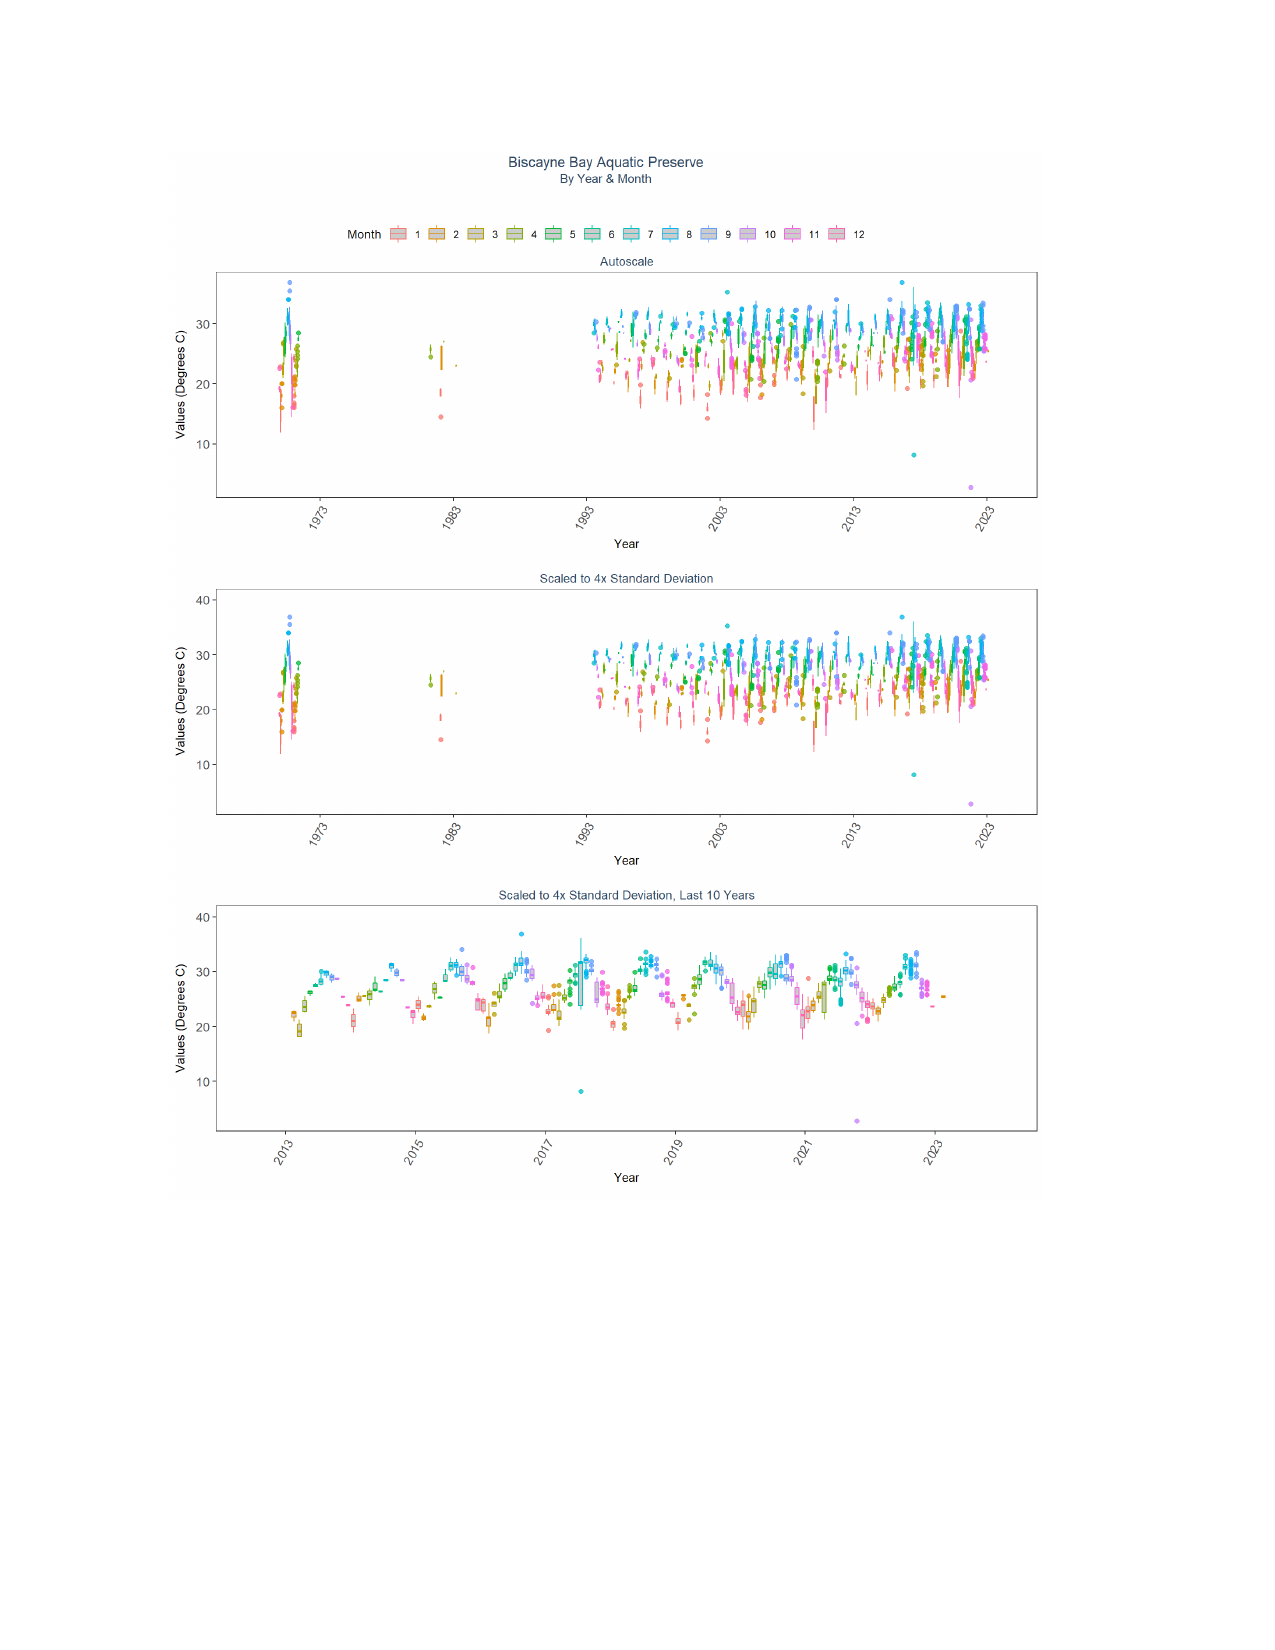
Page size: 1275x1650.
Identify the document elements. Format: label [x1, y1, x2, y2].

picture [168, 150, 1044, 1200]
